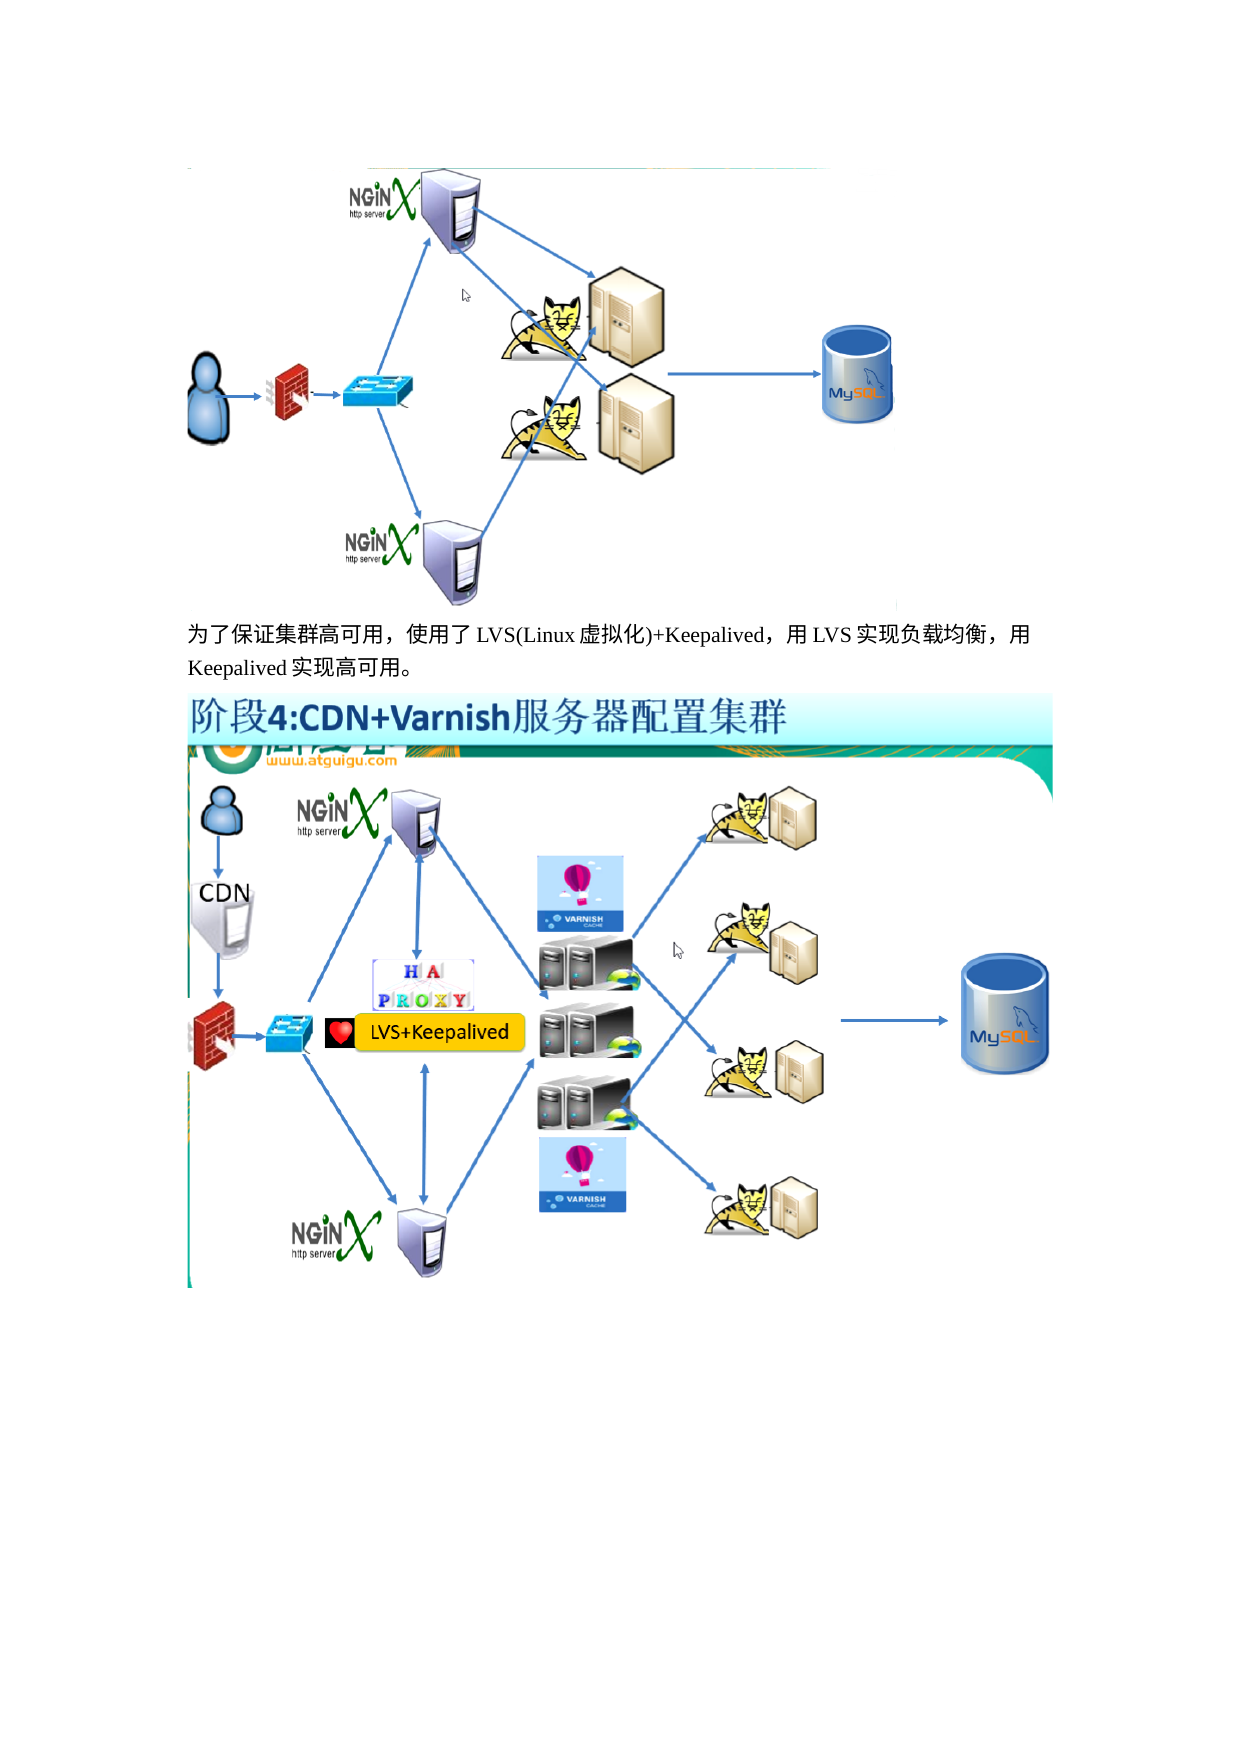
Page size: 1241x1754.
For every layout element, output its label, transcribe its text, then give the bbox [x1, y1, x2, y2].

text 为了保证集群高可用，使用了LVS(Linux虚拟化)+Keepalived，用LVS实现负载均衡，用Keepalived实现高可用。 [187, 617, 1053, 682]
picture [187, 693, 1053, 1288]
picture [187, 168, 897, 611]
